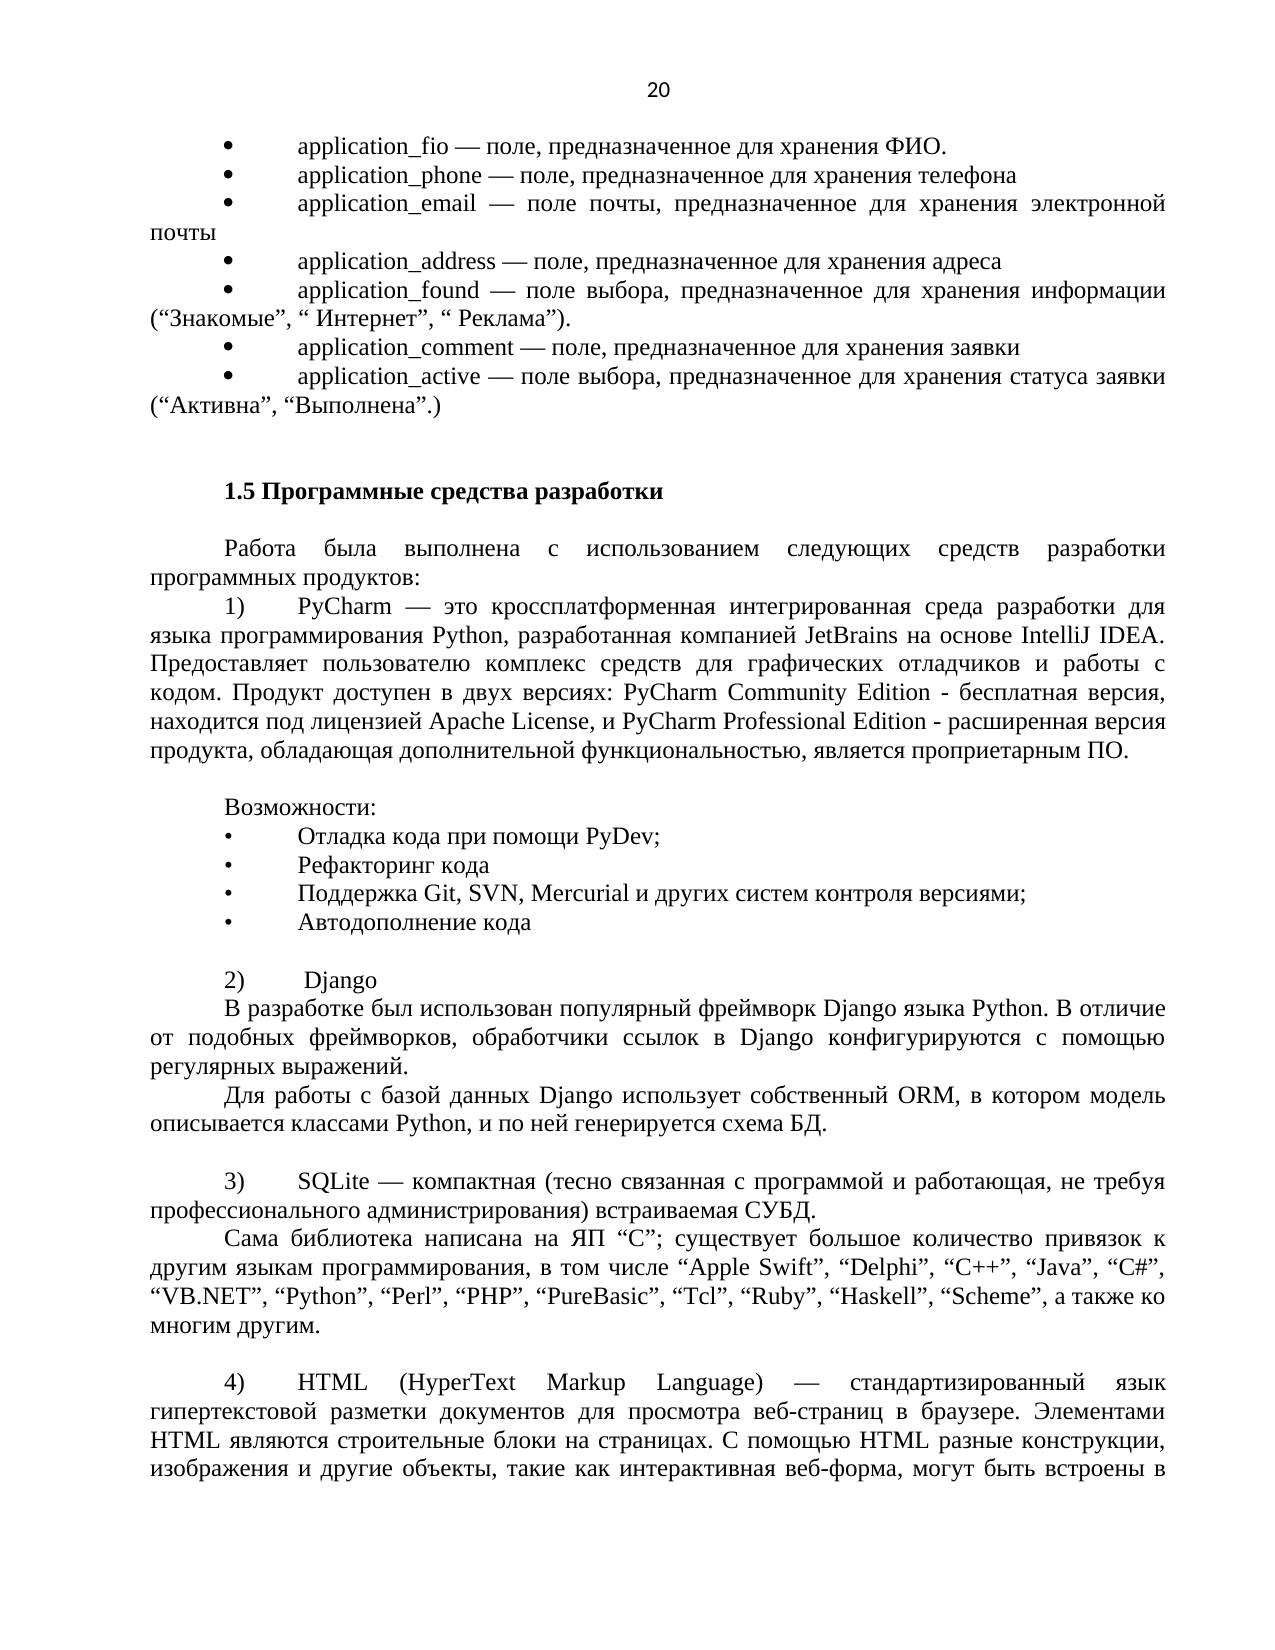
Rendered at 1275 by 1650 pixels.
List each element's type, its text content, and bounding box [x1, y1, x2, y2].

list Возможности: [150, 792, 1167, 821]
text Для работы с базой данных Django использует собственный ORM, в котором модель описывается классами Python, и по ней генерируется схема БД. [150, 1080, 1167, 1137]
list Django [150, 965, 1167, 993]
list SQLite — компактная (тесно связанная с программой и работающая, не требуя профессионального администрирования) встраиваемая СУБД. [150, 1166, 1167, 1223]
list application_phone — поле, предназначенное для хранения телефона [150, 160, 1167, 188]
text В разработке был использован популярный фреймворк Django языка Python. В отличие от подобных фреймворков, обработчики ссылок в Django конфигурируются с помощью регулярных выражений. [150, 993, 1167, 1080]
list Работа была выполнена с использованием следующих средств разработки программных продуктов: [150, 533, 1167, 591]
subtitle 1.5 Программные средства разработки [150, 476, 1167, 505]
list application_fio — поле, предназначенное для хранения ФИО. [150, 131, 1167, 160]
list • Рефакторинг кода [150, 850, 1167, 878]
list application_comment — поле, предназначенное для хранения заявки [150, 332, 1167, 361]
list • Отладка кода при помощи PyDev; [150, 821, 1167, 850]
list application_address — поле, предназначенное для хранения адреса [150, 246, 1167, 275]
list application_active — поле выбора, предназначенное для хранения статуса заявки (“Активна”, “Выполнена”.) [150, 361, 1167, 418]
list application_email — поле почты, предназначенное для хранения электронной почты [150, 188, 1167, 246]
list application_found — поле выбора, предназначенное для хранения информации (“Знакомые”, “ Интернет”, “ Реклама”). [150, 275, 1167, 332]
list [150, 1367, 1167, 1482]
list PyCharm — это кроссплатформенная интегрированная среда разработки для языка программирования Python, разработанная компанией JetBrains на основе IntelliJ IDEA. Предоставляет пользователю комплекс средств для графических отладчиков и работы с кодом. Продукт доступен в двух версиях: PyCharm Community Edition - бесплатная версия, находится под лицензией Apache License, и PyCharm Professional Edition - расширенная версия продукта, обладающая дополнительной функциональностью, является проприетарным ПО. [150, 591, 1167, 763]
list • Автодополнение кода [150, 907, 1167, 936]
list • Поддержка Git, SVN, Mercurial и других систем контроля версиями; [150, 878, 1167, 907]
list Сама библиотека написана на ЯП “C”; существует большое количество привязок к другим языкам программирования, в том числе “Apple Swift”, “Delphi”, “C++”, “Java”, “C#”, “VB.NET”, “Python”, “Perl”, “PHP”, “PureBasic”, “Tcl”, “Ruby”, “Haskell”, “Scheme”, а также ко многим другим. [150, 1223, 1167, 1338]
